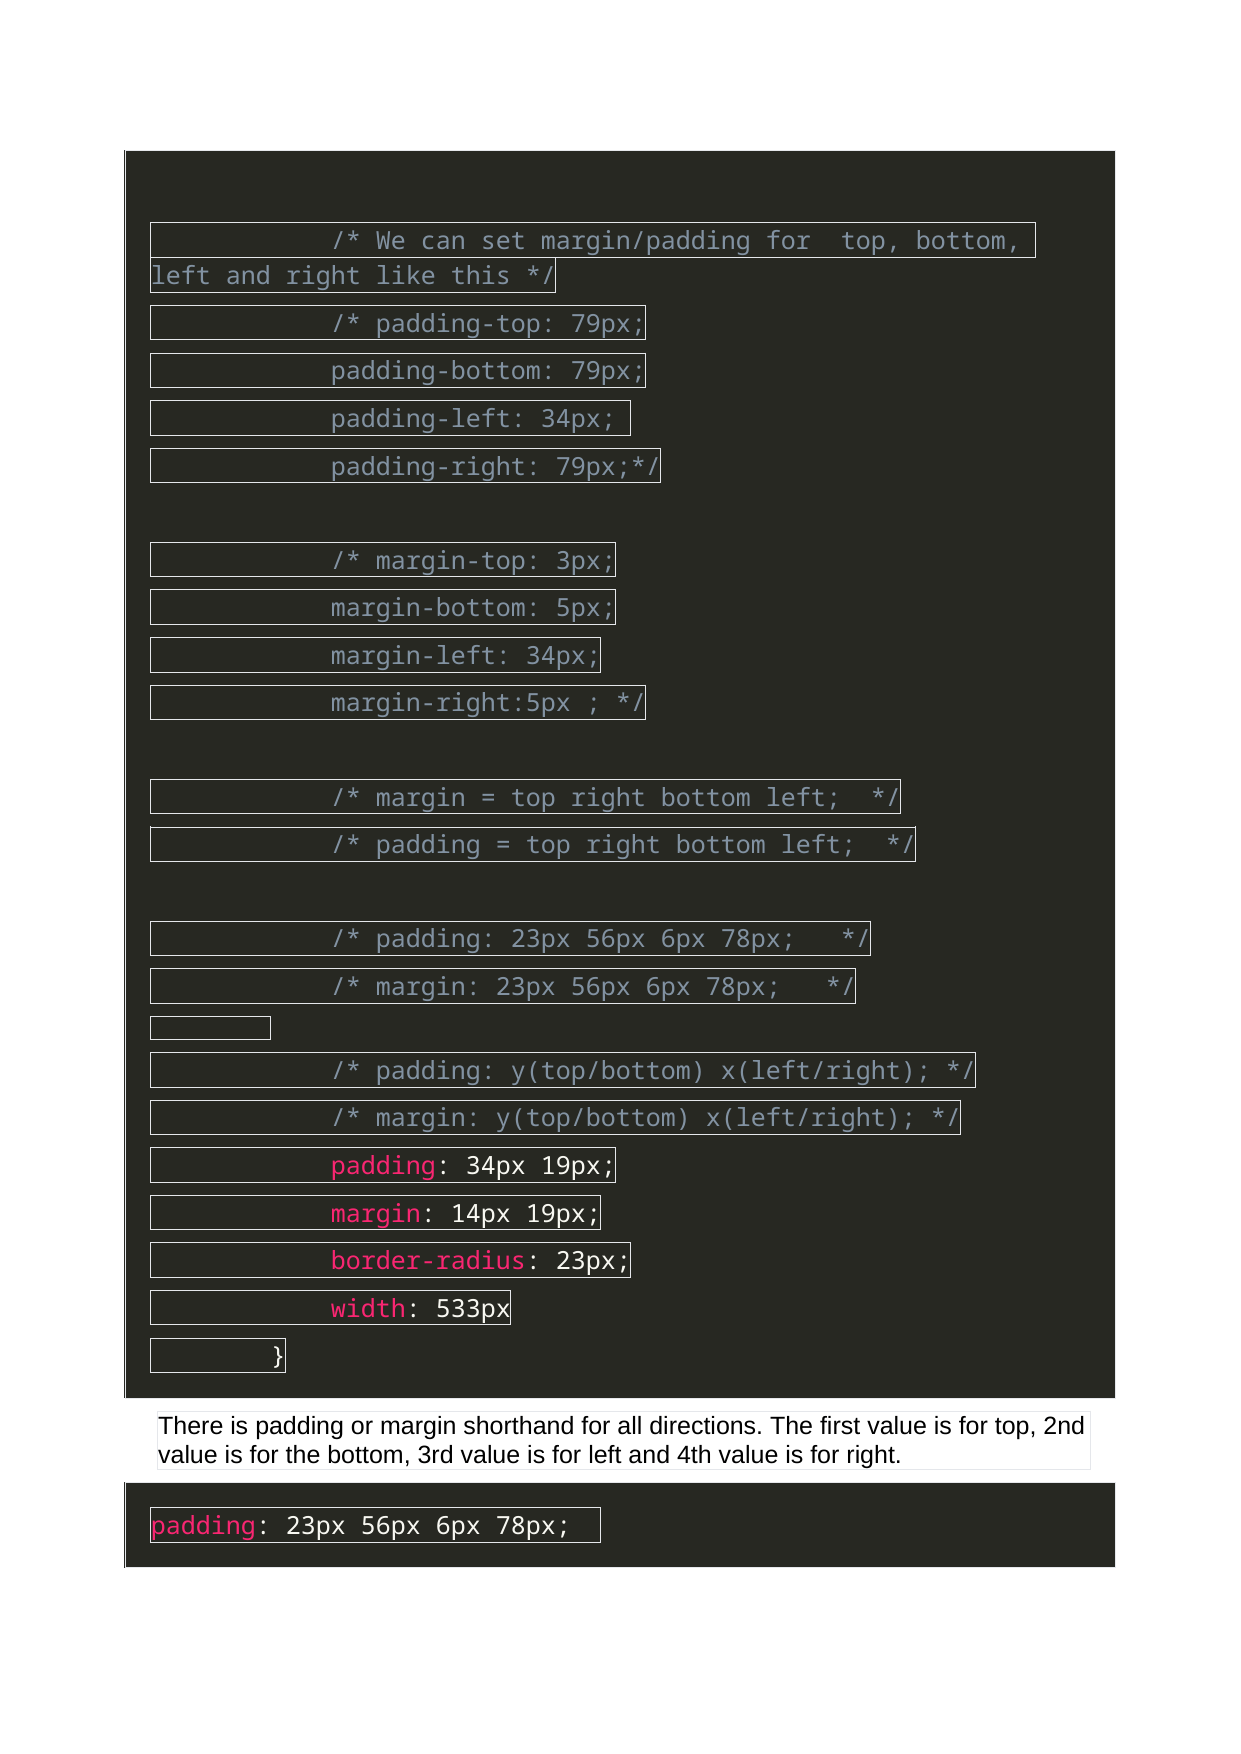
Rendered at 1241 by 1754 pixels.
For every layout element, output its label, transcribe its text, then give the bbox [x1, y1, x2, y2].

text /* margin: y(top/bottom) x(left/right); */ [126, 1074, 1115, 1122]
text margin: 14px 19px; [126, 1169, 1115, 1217]
text padding-left: 34px; [126, 374, 1115, 422]
text margin-right:5px ; */ [126, 659, 1115, 707]
text margin-left: 34px; [126, 611, 1115, 659]
text margin-bottom: 5px; [126, 564, 1115, 611]
text border-radius: 23px; [126, 1217, 1115, 1264]
text padding-bottom: 79px; [126, 327, 1115, 374]
text /* padding: 23px 56px 6px 78px; */ [126, 895, 1115, 943]
text /* padding-top: 79px; [126, 279, 1115, 327]
text /* padding = top right bottom left; */ [126, 801, 1115, 848]
text There is padding or margin shorthand for all directions. The first value is for top, 2nd value is for the bottom, 3rd value is for left and 4th value is for right. [158, 1412, 1090, 1469]
text /* margin = top right bottom left; */ [126, 753, 1115, 801]
text /* padding: y(top/bottom) x(left/right); */ [126, 1026, 1115, 1074]
text /* We can set margin/padding for top, bottom, left and right like this */ [126, 197, 1115, 279]
text padding: 23px 56px 6px 78px; [126, 1483, 1115, 1567]
text } [126, 1312, 1115, 1398]
text padding: 34px 19px; [126, 1122, 1115, 1169]
text /* margin-top: 3px; [126, 516, 1115, 564]
text width: 533px [126, 1264, 1115, 1312]
text /* margin: 23px 56px 6px 78px; */ [126, 943, 1115, 990]
text padding-right: 79px;*/ [126, 422, 1115, 470]
